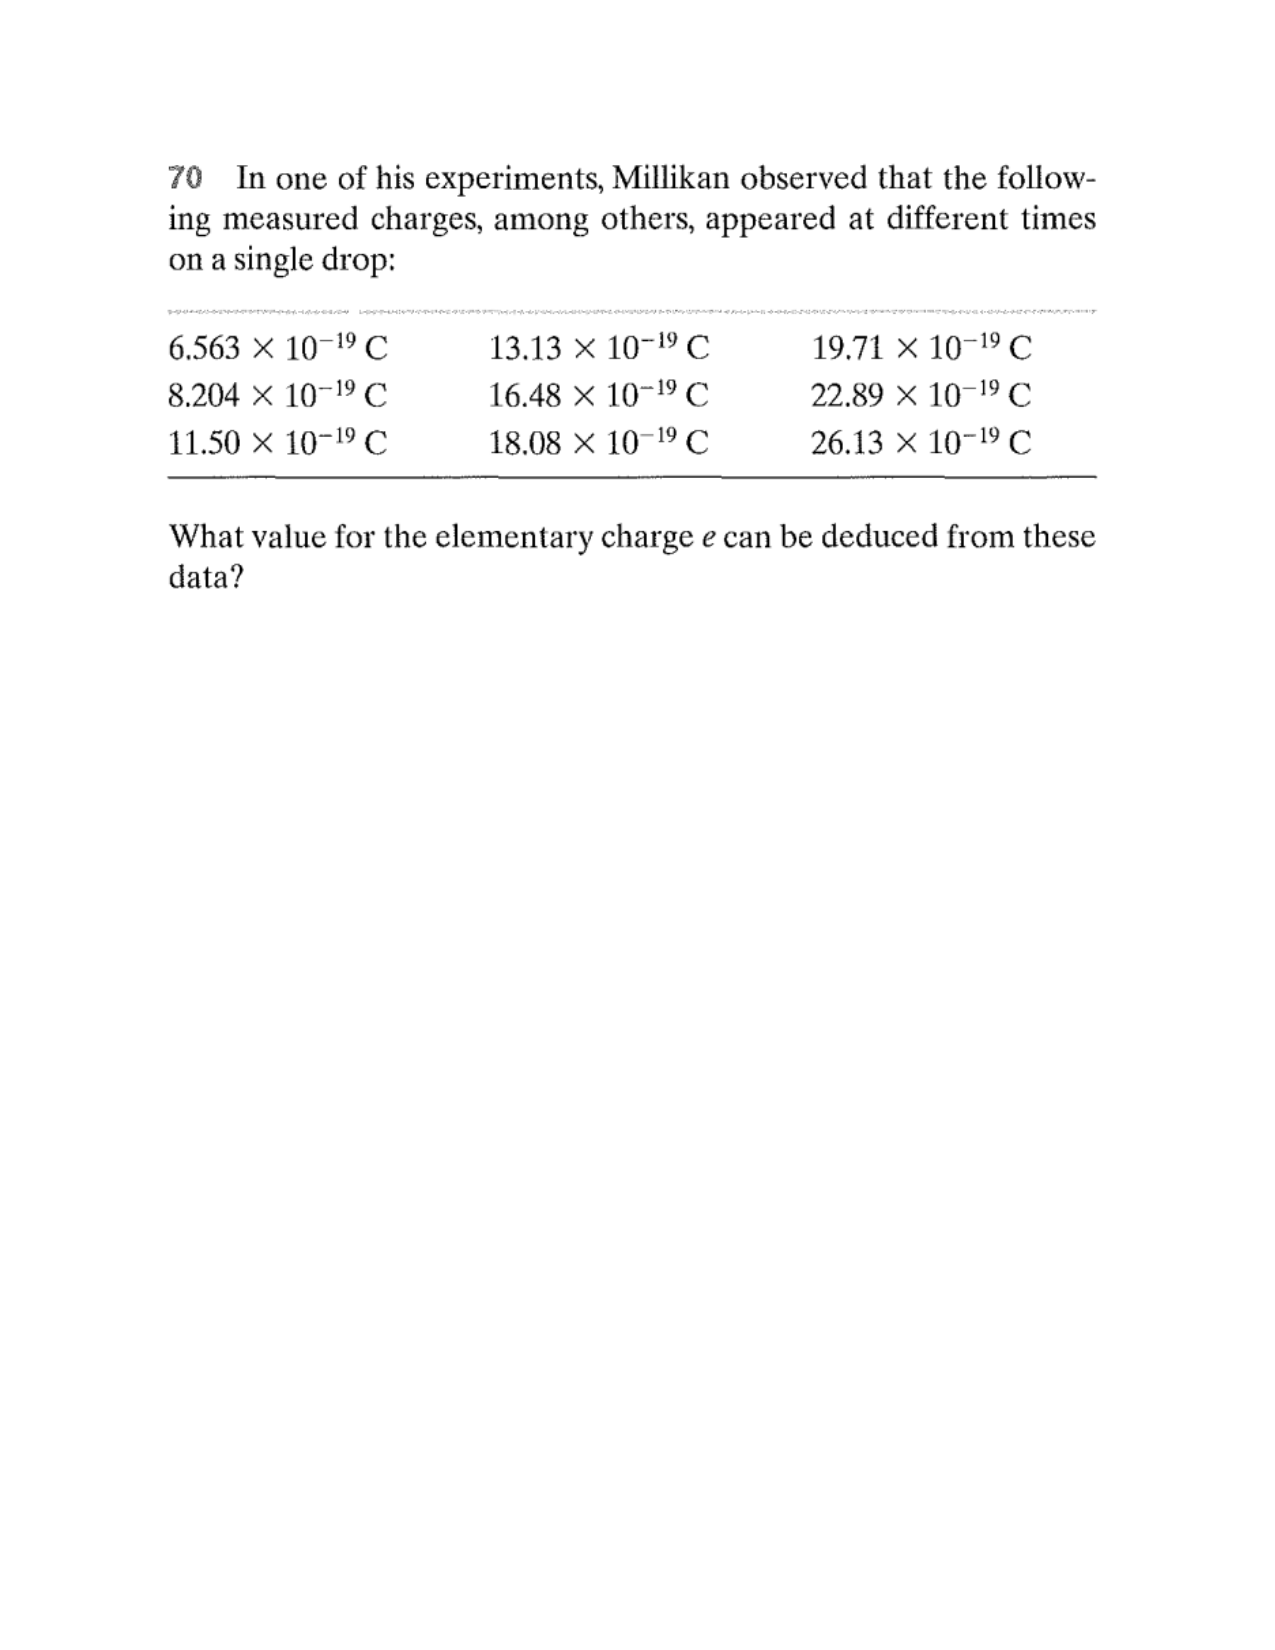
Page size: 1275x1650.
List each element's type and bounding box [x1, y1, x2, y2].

picture [150, 150, 1125, 598]
